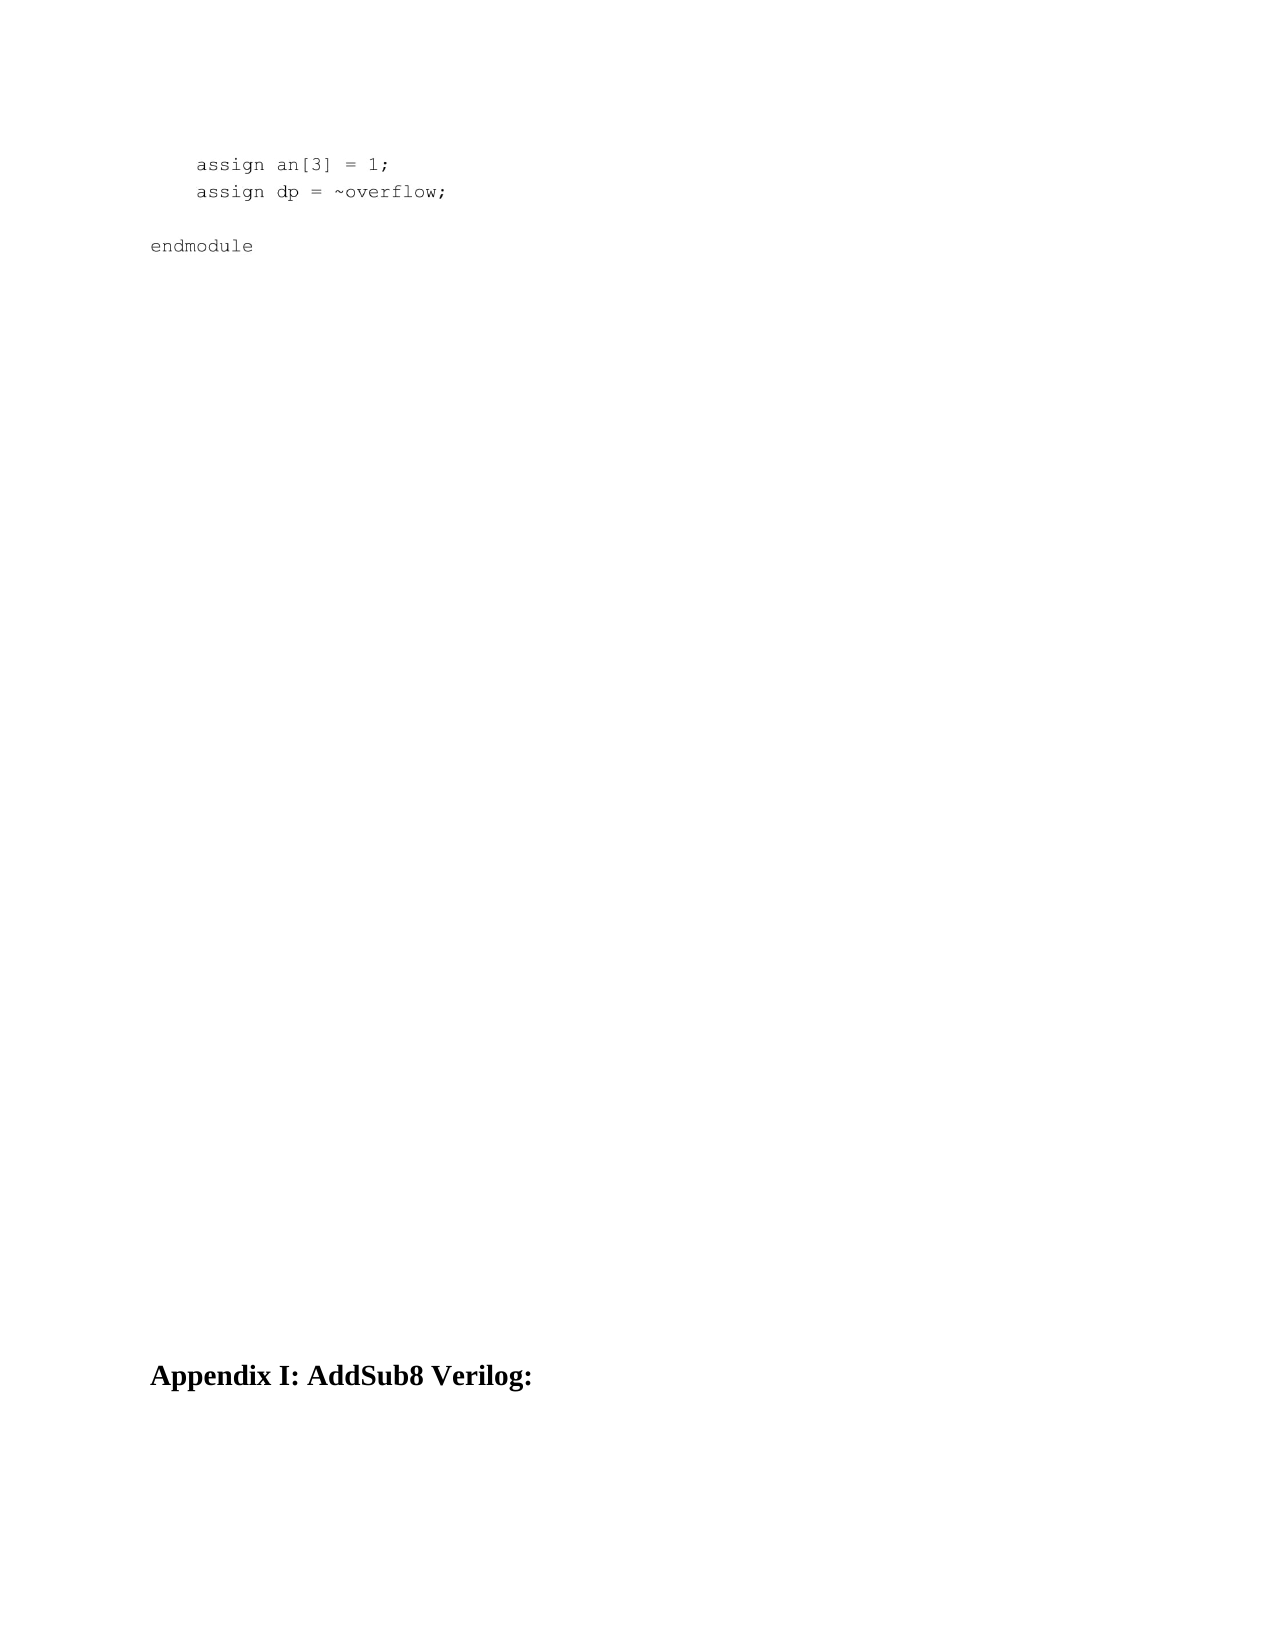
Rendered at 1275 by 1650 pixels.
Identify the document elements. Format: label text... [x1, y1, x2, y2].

picture [150, 150, 1125, 276]
text Appendix I: AddSub8 Verilog: [150, 1358, 1125, 1392]
